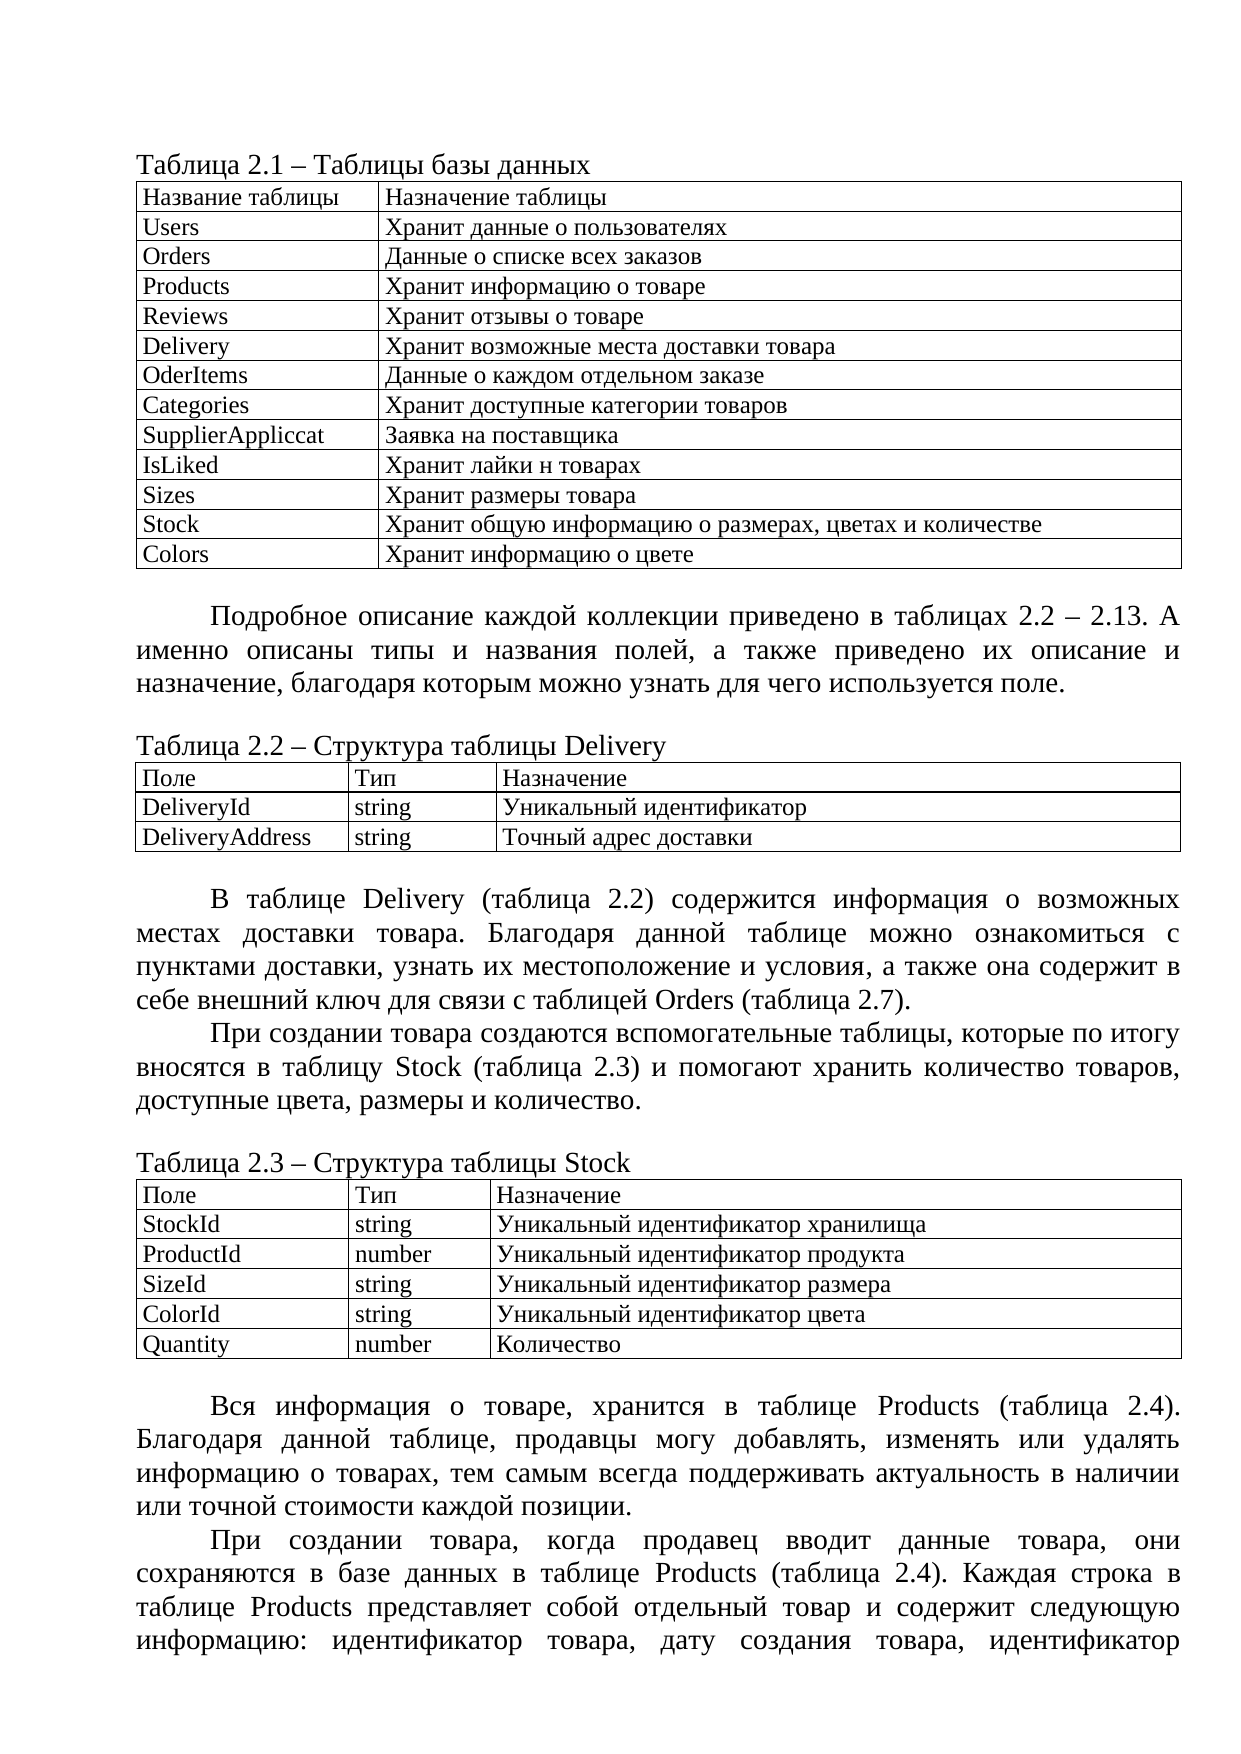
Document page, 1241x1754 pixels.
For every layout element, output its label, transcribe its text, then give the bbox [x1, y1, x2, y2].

table_cell Хранит размеры товара [379, 480, 1181, 508]
table_cell DeliveryAddress [136, 822, 348, 851]
table_cell Уникальный идентификатор цвета [491, 1299, 1181, 1328]
table_header Поле [137, 1180, 348, 1208]
table_cell Quantity [137, 1329, 348, 1357]
table_cell Sizes [137, 480, 378, 508]
table_cell Количество [491, 1329, 1181, 1357]
table_cell Colors [137, 539, 378, 568]
table_cell Уникальный идентификатор размера [491, 1269, 1181, 1298]
table_cell ProductId [137, 1239, 348, 1268]
table_cell Уникальный идентификатор [497, 793, 1180, 821]
text Таблица 2.2 – Структура таблицы Delivery [136, 728, 1181, 762]
text Подробное описание каждой коллекции приведено в таблицах 2.2 – 2.13. А именно описаны типы и названия полей, а также приведено их описание и назначение, благодаря которым можно узнать для чего используется поле. [136, 598, 1181, 699]
table_cell Хранит отзывы о товаре [379, 301, 1181, 330]
table_cell Точный адрес доставки [497, 822, 1180, 851]
table_cell Products [137, 271, 378, 300]
table_cell IsLiked [137, 450, 378, 479]
text Таблица 2.1 – Таблицы базы данных [136, 147, 1181, 181]
table_cell string [349, 1269, 490, 1298]
table_cell string [349, 1210, 490, 1238]
table_header Назначение [497, 763, 1180, 791]
text Таблица 2.3 – Структура таблицы Stock [136, 1145, 1181, 1179]
table_cell SizeId [137, 1269, 348, 1298]
table_cell Уникальный идентификатор продукта [491, 1239, 1181, 1268]
text Вся информация о товаре, хранится в таблице Products (таблица 2.4). Благодаря данной таблице, продавцы могу добавлять, изменять или удалять информацию о товарах, тем самым всегда поддерживать актуальность в наличии или точной стоимости каждой позиции. [136, 1388, 1181, 1522]
table_cell Orders [137, 241, 378, 270]
table_cell Users [137, 212, 378, 240]
table_header Название таблицы [137, 182, 378, 211]
table_header Тип [349, 763, 496, 791]
table_cell string [349, 793, 496, 821]
table_cell Данные о списке всех заказов [379, 241, 1181, 270]
table_header Назначение [491, 1180, 1181, 1208]
table_cell Categories [137, 390, 378, 419]
table_cell Stock [137, 510, 378, 538]
table_cell string [349, 822, 496, 851]
table_cell StockId [137, 1210, 348, 1238]
table_cell Хранит лайки н товарах [379, 450, 1181, 479]
text В таблице Delivery (таблица 2.2) содержится информация о возможных местах доставки товара. Благодаря данной таблице можно ознакомиться с пунктами доставки, узнать их местоположение и условия, а также она содержит в себе внешний ключ для связи с таблицей Orders (таблица 2.7). [136, 881, 1181, 1015]
table_cell Хранит общую информацию о размерах, цветах и количестве [379, 510, 1181, 538]
table_cell DeliveryId [136, 793, 348, 821]
table_cell Reviews [137, 301, 378, 330]
table_cell Хранит информацию о товаре [379, 271, 1181, 300]
table_cell SupplierAppliccat [137, 420, 378, 449]
table_cell Данные о каждом отдельном заказе [379, 361, 1181, 389]
table_cell Хранит информацию о цвете [379, 539, 1181, 568]
table_cell number [349, 1239, 490, 1268]
table_cell Хранит данные о пользователях [379, 212, 1181, 240]
table_cell Заявка на поставщика [379, 420, 1181, 449]
table_cell number [349, 1329, 490, 1357]
table_cell string [349, 1299, 490, 1328]
table_cell Хранит доступные категории товаров [379, 390, 1181, 419]
text При создании товара создаются вспомогательные таблицы, которые по итогу вносятся в таблицу Stock (таблица 2.3) и помогают хранить количество товаров, доступные цвета, размеры и количество. [136, 1015, 1181, 1116]
table_cell OderItems [137, 361, 378, 389]
table_cell Delivery [137, 331, 378, 359]
table_cell Уникальный идентификатор хранилища [491, 1210, 1181, 1238]
table_cell ColorId [137, 1299, 348, 1328]
table_header Поле [136, 763, 348, 791]
table_cell Хранит возможные места доставки товара [379, 331, 1181, 359]
table_header Назначение таблицы [379, 182, 1181, 211]
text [136, 1522, 1181, 1656]
table_header Тип [349, 1180, 490, 1208]
